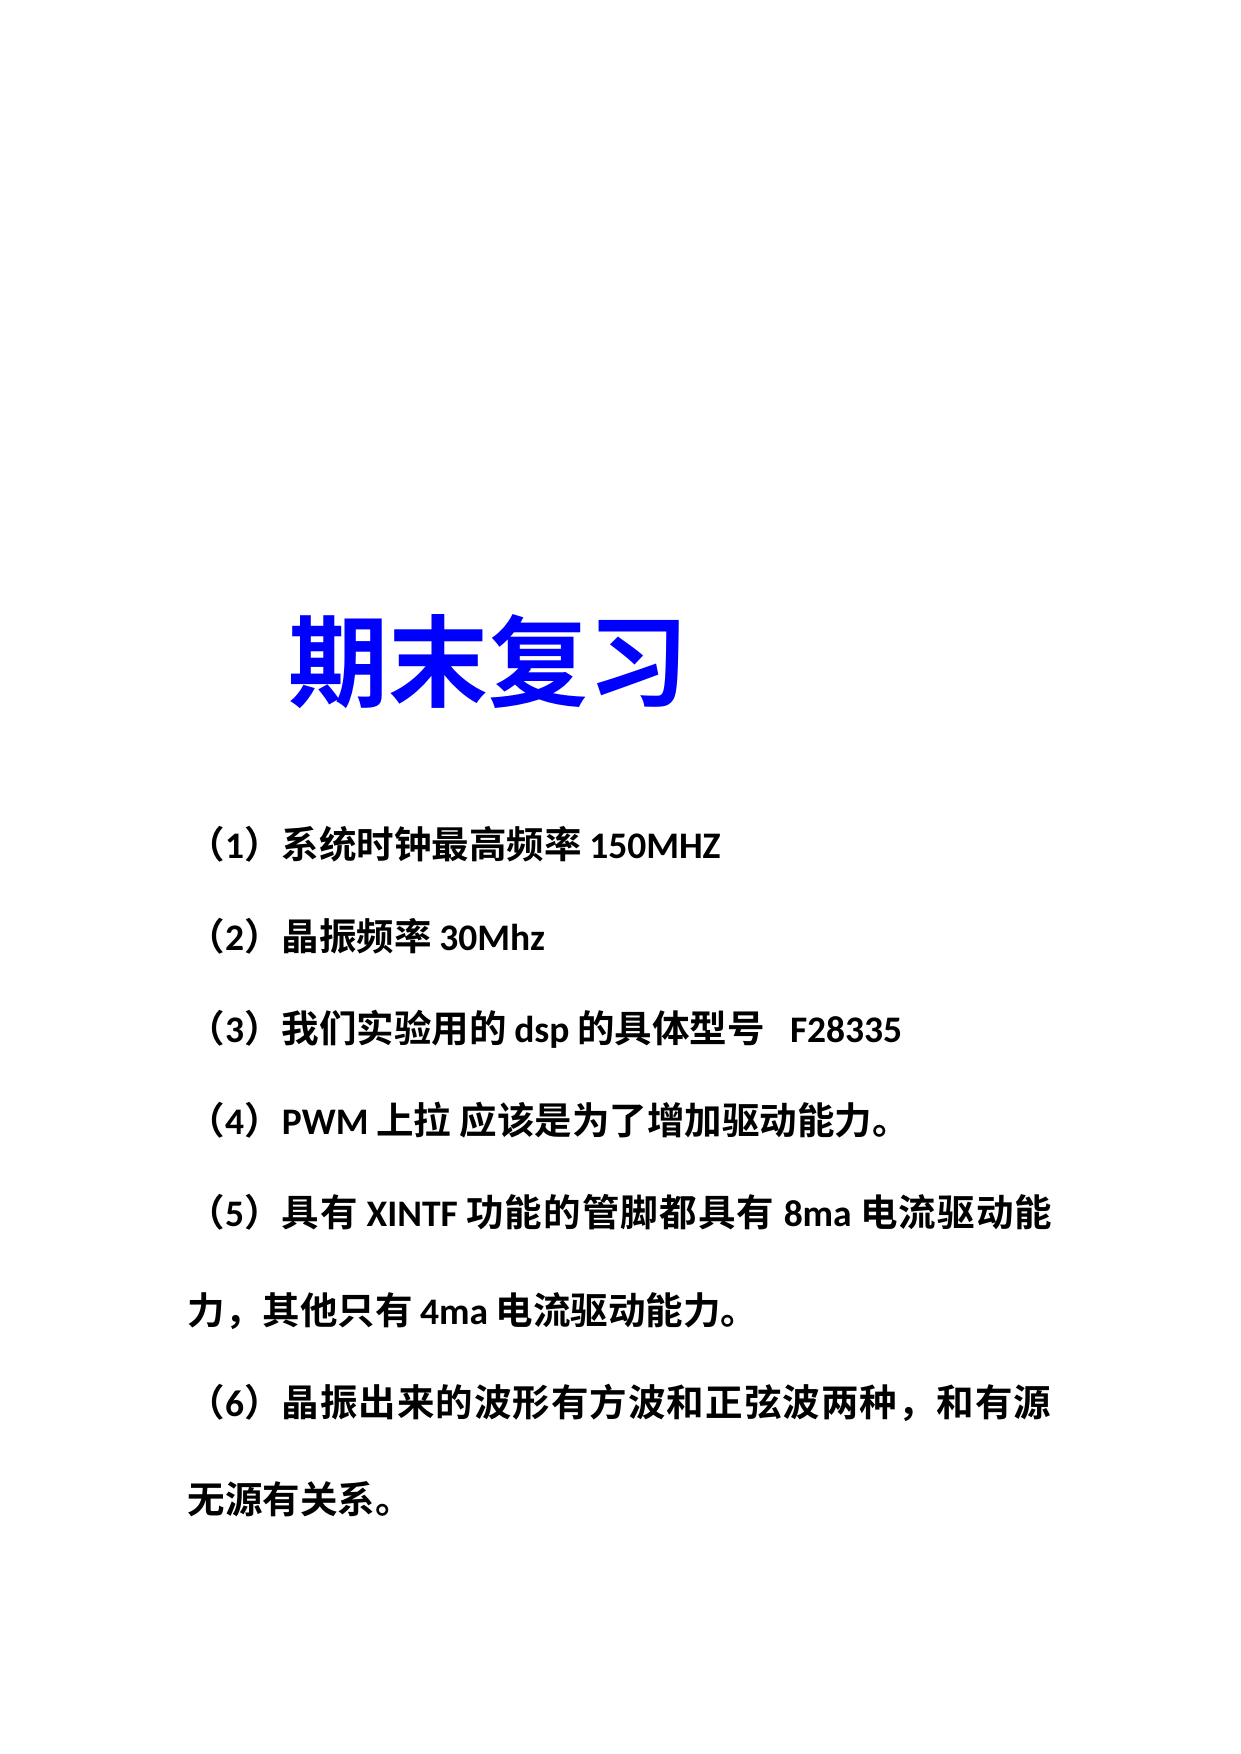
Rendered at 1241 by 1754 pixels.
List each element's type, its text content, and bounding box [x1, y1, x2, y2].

list 晶振出来的波形有方波和正弦波两种，和有源无源有关系。 [187, 1367, 1053, 1530]
list 晶振频率30Mhz [187, 901, 1053, 966]
list 具有XINTF功能的管脚都具有8ma电流驱动能力，其他只有4ma电流驱动能力。 [187, 1178, 1053, 1340]
list 系统时钟最高频率150MHZ [187, 809, 1053, 874]
list PWM上拉 应该是为了增加驱动能力。 [187, 1086, 1053, 1151]
list 期末复习 [187, 574, 1053, 737]
list 我们实验用的dsp的具体型号 F28335 [187, 993, 1053, 1058]
